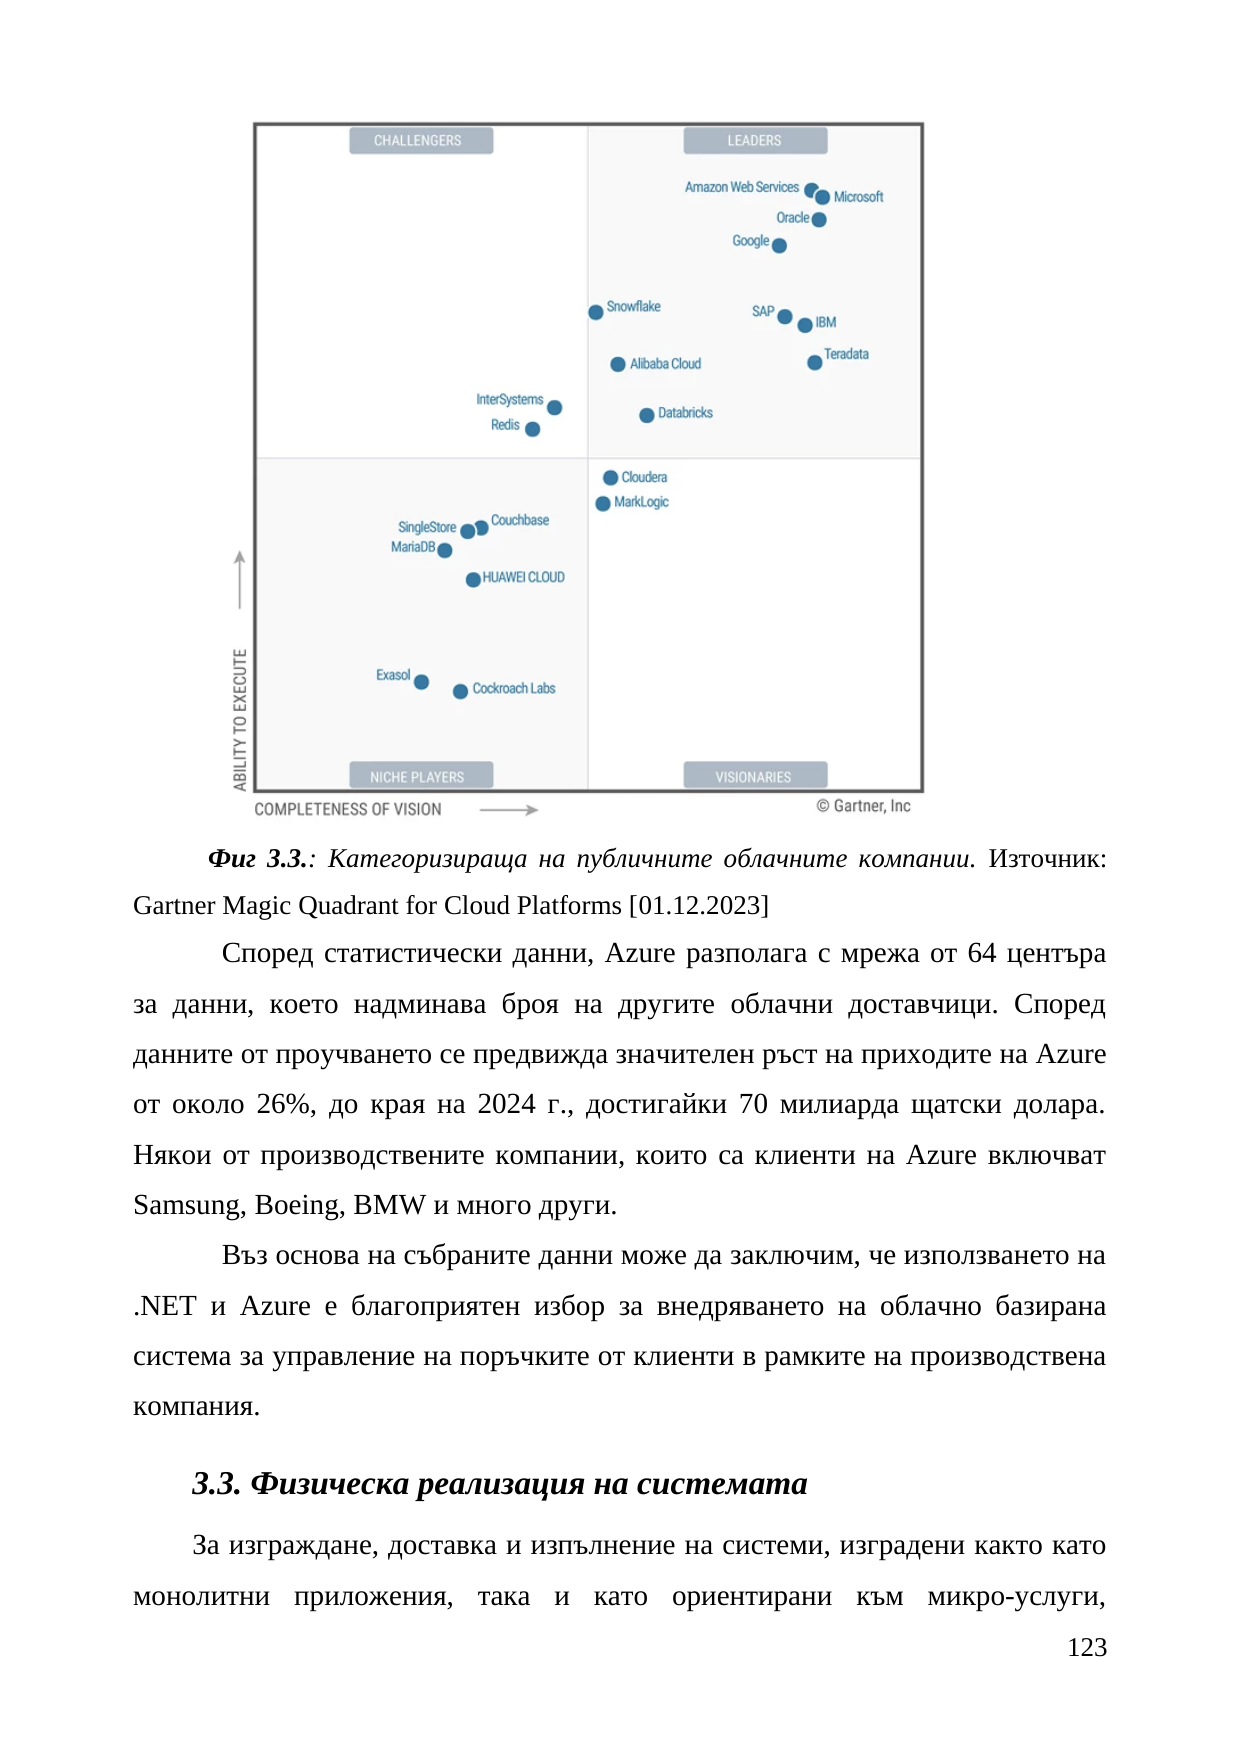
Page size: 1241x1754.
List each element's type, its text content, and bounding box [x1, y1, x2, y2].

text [133, 1527, 1107, 1611]
text Фиг 3.3.: Категоризираща на публичните облачните компании. Източник: Gartner Magic Quadrant for Cloud Platforms [01.12.2023] [133, 842, 1107, 920]
text Въз основа на събраните данни може да заключим, че използването на .NET и Azure е благоприятен избор за внедряването на облачно базирана система за управление на поръчките от клиенти в рамките на производствена компания. [133, 1237, 1107, 1422]
picture [221, 118, 942, 826]
subtitle 3.3. Физическа реализация на системата [133, 1464, 1107, 1502]
text Според статистически данни, Azure разполага с мрежа от 64 центъра за данни, което надминава броя на другите облачни доставчици. Според данните от проучването се предвижда значителен ръст на приходите на Azure от около 26%, до края на 2024 г., достигайки 70 милиарда щатски долара. Някои от производствените компании, които са клиенти на Azure включват Samsung, Boeing, BMW и много други. [133, 936, 1107, 1221]
